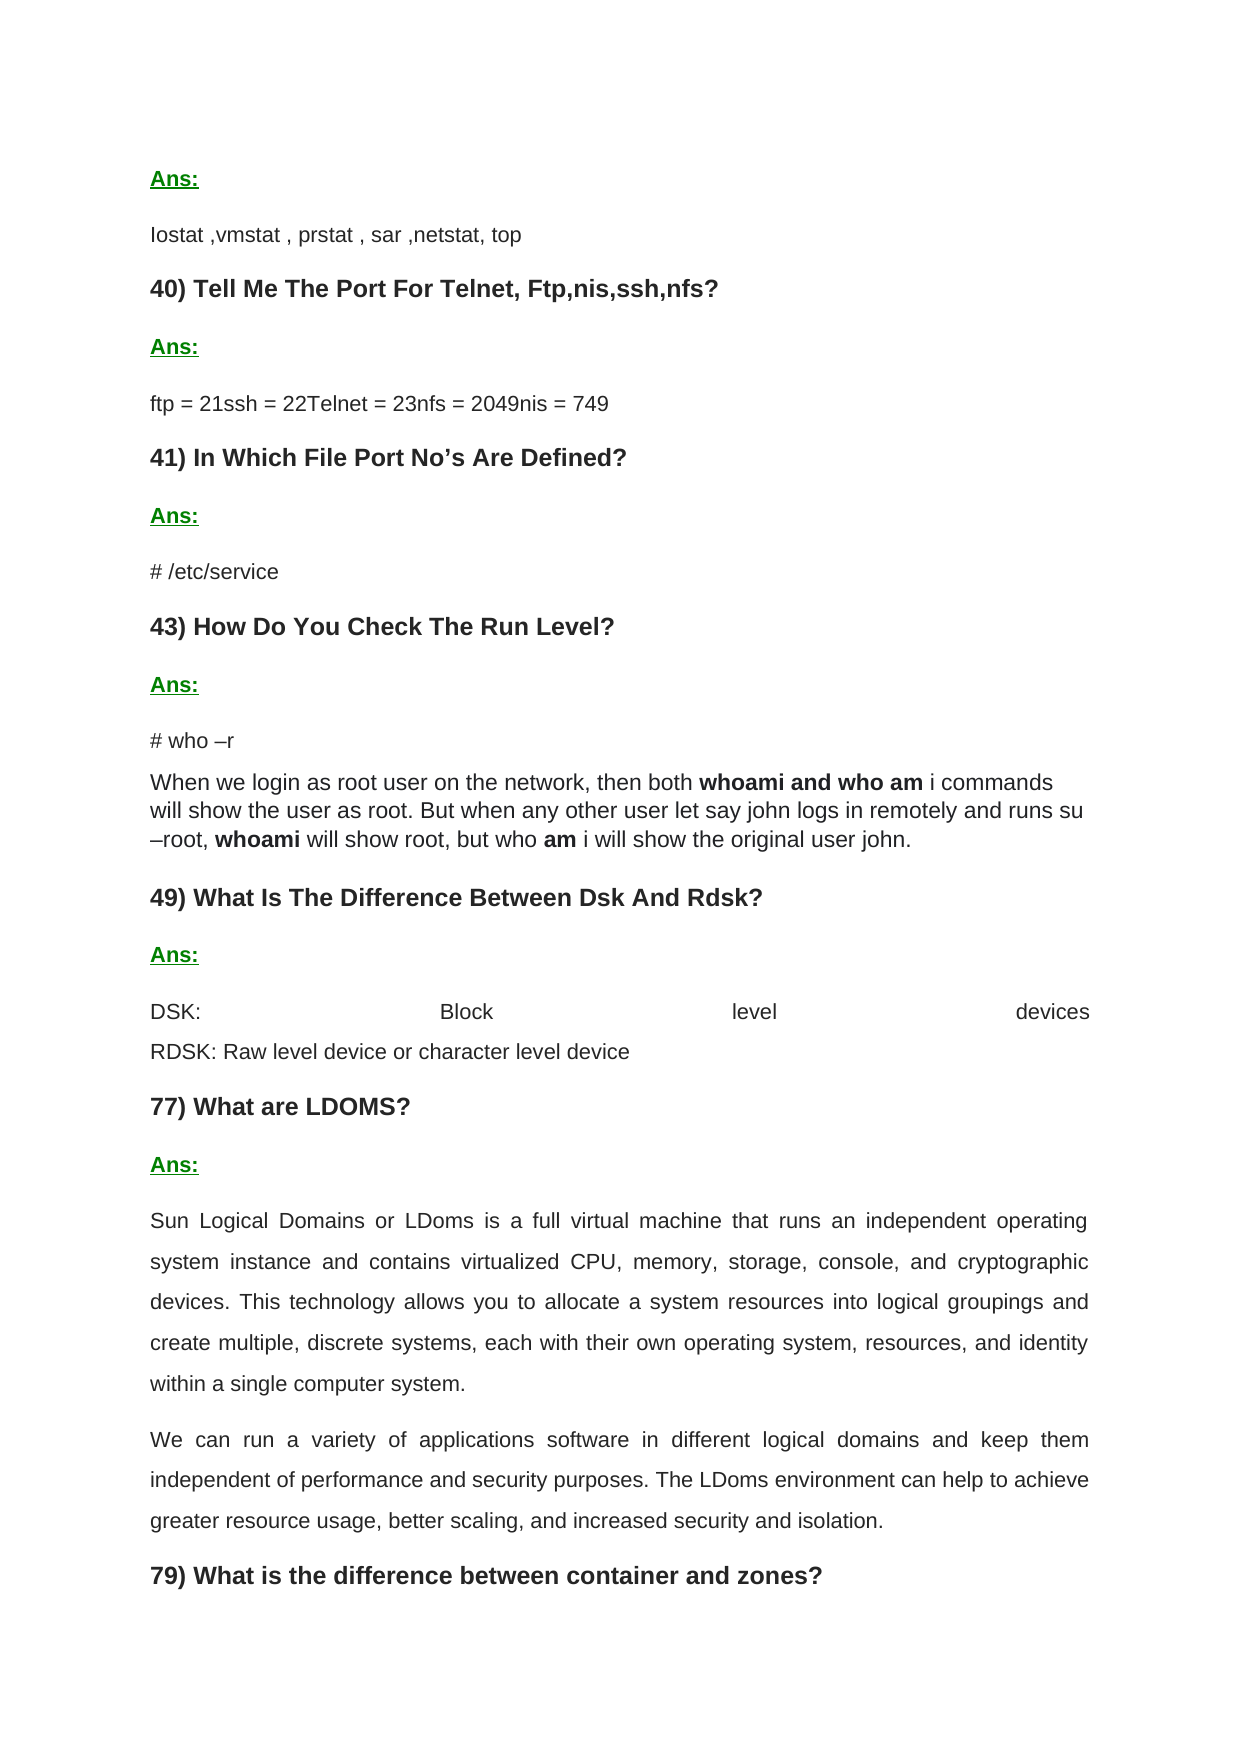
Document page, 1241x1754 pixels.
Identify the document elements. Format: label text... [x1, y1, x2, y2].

text Sun Logical Domains or LDoms is a full virtual machine that runs an independent operating system instance and contains virtualized CPU, memory, storage, console, and cryptographic devices. This technology allows you to allocate a system resources into logical groupings and create multiple, discrete systems, each with their own operating system, resources, and identity within a single computer system. [150, 1193, 1090, 1396]
text Ans: [150, 656, 1090, 697]
text Ans: [150, 150, 1090, 191]
text # /etc/service [150, 544, 1090, 584]
text Ans: [150, 319, 1090, 359]
text ftp = 21ssh = 22Telnet = 23nfs = 2049nis = 749 [150, 375, 1090, 416]
text 79) What is the difference between container and zones? [150, 1549, 1090, 1589]
text # who –r [150, 712, 1090, 753]
text DSK: Block level devices RDSK: Raw level device or character level device [150, 983, 1090, 1064]
text When we login as root user on the network, then both whoami and who am i commands will show the user as root. But when any other user let say john logs in remotely and runs su –root, whoami will show root, but who am i will show the original user john. [150, 769, 1090, 852]
text Ans: [150, 487, 1090, 528]
text We can run a variety of applications software in different logical domains and keep them independent of performance and security purposes. The LDoms environment can help to achieve greater resource usage, better scaling, and increased security and isolation. [150, 1411, 1090, 1533]
text Iostat ,vmstat , prstat , sar ,netstat, top [150, 206, 1090, 247]
text Ans: [150, 927, 1090, 968]
text 40) Tell Me The Port For Telnet, Ftp,nis,ssh,nfs? [150, 262, 1090, 303]
text Ans: [150, 1136, 1090, 1177]
text 49) What Is The Difference Between Dsk And Rdsk? [150, 871, 1090, 911]
text 43) How Do You Check The Run Level? [150, 600, 1090, 641]
text 77) What are LDOMS? [150, 1080, 1090, 1121]
text 41) In Which File Port No’s Are Defined? [150, 431, 1090, 472]
